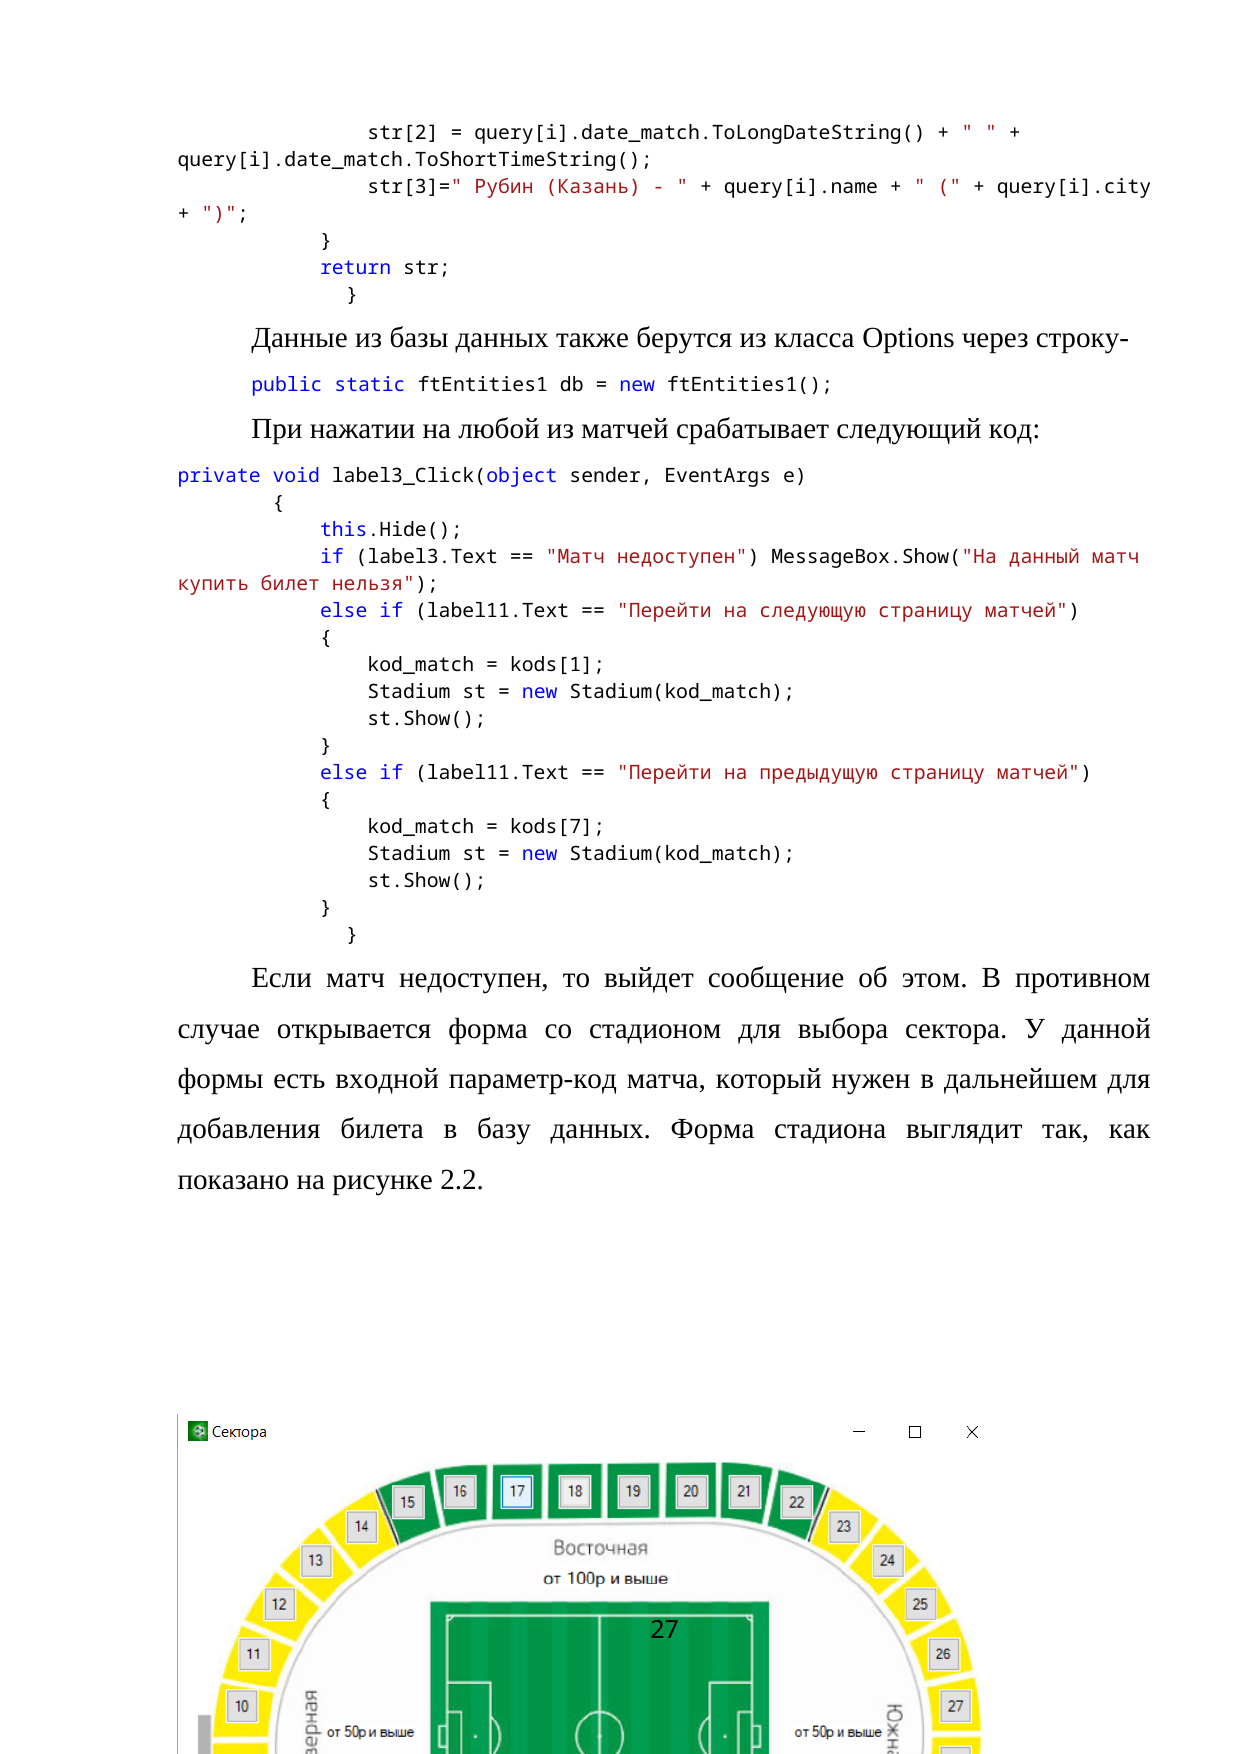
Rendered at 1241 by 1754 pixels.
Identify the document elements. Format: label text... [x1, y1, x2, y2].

text Stadium st = new Stadium(kod_match); [177, 677, 1152, 704]
text Если матч недоступен, то выйдет сообщение об этом. В противном случае открывается форма со стадионом для выбора сектора. У данной формы есть входной параметр-код матча, который нужен в дальнейшем для добавления билета в базу данных. Форма стадиона выглядит так, как показано на рисунке 2.2. [177, 961, 1152, 1195]
text { [177, 785, 1152, 812]
text private void label3_Click(object sender, EventArgs e) [177, 461, 1152, 488]
text else if (label11.Text == "Перейти на следующую страницу матчей") [177, 596, 1152, 623]
text public static ftEntities1 db = new ftEntities1(); [177, 371, 1152, 398]
text Stadium st = new Stadium(kod_match); [177, 839, 1152, 866]
text } [177, 893, 1152, 920]
text this.Hide(); [177, 515, 1152, 542]
text } [177, 226, 1152, 253]
text st.Show(); [177, 866, 1152, 893]
text kod_match = kods[7]; [177, 812, 1152, 839]
text str[3]=" Рубин (Казань) - " + query[i].name + " (" + query[i].city + ")"; [177, 172, 1152, 226]
text return str; [177, 253, 1152, 280]
text st.Show(); [177, 704, 1152, 731]
text } [177, 280, 1152, 307]
text При нажатии на любой из матчей срабатывает следующий код: [177, 411, 1152, 445]
text { [177, 488, 1152, 515]
text } [177, 920, 1152, 947]
text Данные из базы данных также берутся из класса Options через строку- [177, 320, 1152, 354]
text if (label3.Text == "Матч недоступен") MessageBox.Show("На данный матч купить билет нельзя"); [177, 542, 1152, 596]
picture [177, 1414, 1000, 1754]
text } [177, 731, 1152, 758]
text kod_match = kods[1]; [177, 650, 1152, 677]
text { [177, 623, 1152, 650]
text str[2] = query[i].date_match.ToLongDateString() + " " + query[i].date_match.ToShortTimeString(); [177, 118, 1152, 172]
text else if (label11.Text == "Перейти на предыдущую страницу матчей") [177, 758, 1152, 785]
